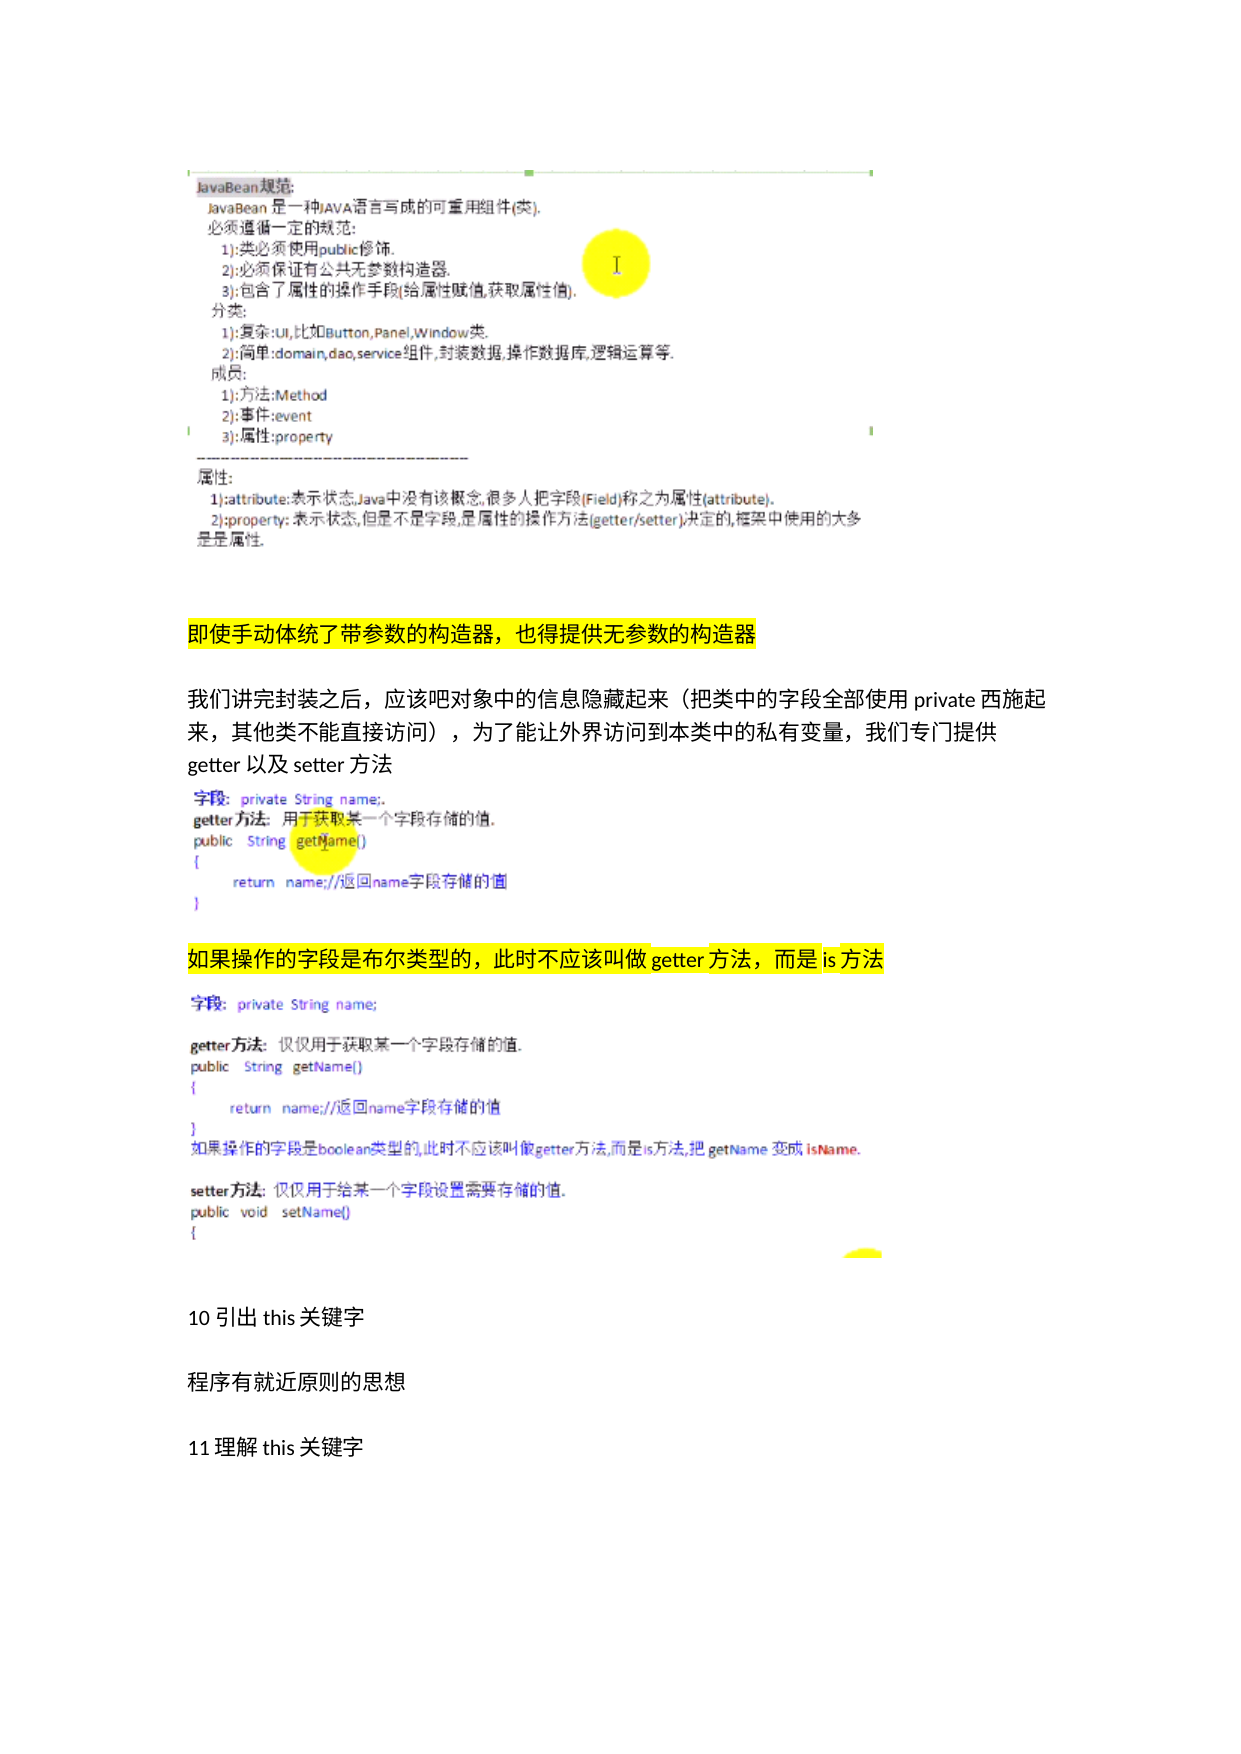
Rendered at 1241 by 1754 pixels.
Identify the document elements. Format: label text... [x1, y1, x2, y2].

text 我们讲完封装之后，应该吧对象中的信息隐藏起来（把类中的字段全部使用private西施起来，其他类不能直接访问），为了能让外界访问到本类中的私有变量，我们专门提供getter以及setter方法 [187, 682, 1053, 779]
text 即使手动体统了带参数的构造器，也得提供无参数的构造器 [187, 617, 1053, 649]
text 程序有就近原则的思想 [187, 1364, 1053, 1397]
text 11理解this关键字 [187, 1429, 1053, 1462]
text 如果操作的字段是布尔类型的，此时不应该叫做getter方法，而是is方法 [187, 942, 1053, 974]
picture [187, 983, 882, 1258]
picture [187, 782, 528, 940]
text 10 引出this关键字 [187, 1299, 1053, 1332]
picture [187, 170, 873, 577]
